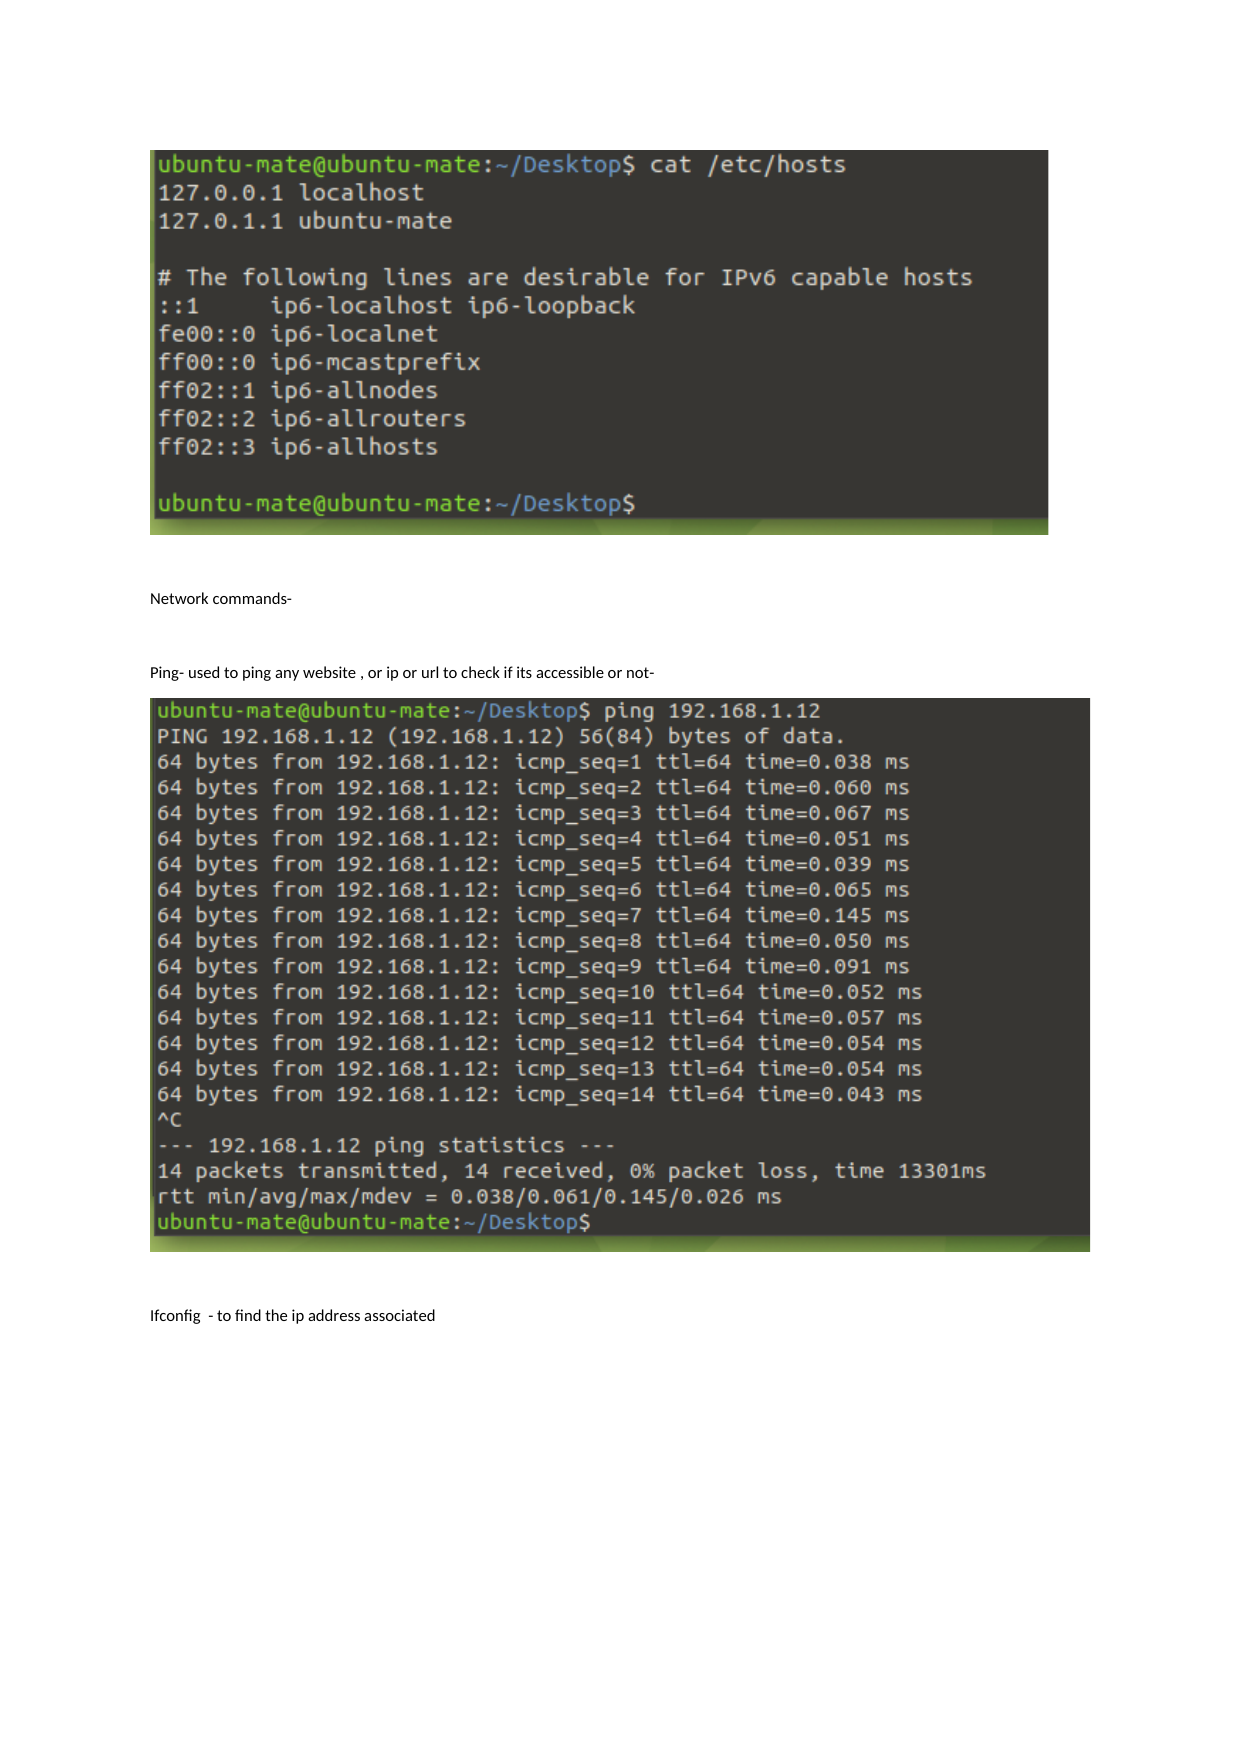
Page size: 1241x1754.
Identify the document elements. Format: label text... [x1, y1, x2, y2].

text Network commands- [150, 588, 1090, 608]
picture [150, 150, 1049, 535]
picture [150, 698, 1091, 1252]
text Ifconfig - to find the ip address associated [150, 1306, 1090, 1326]
text Ping- used to ping any website , or ip or url to check if its accessible or not- [150, 662, 1090, 682]
